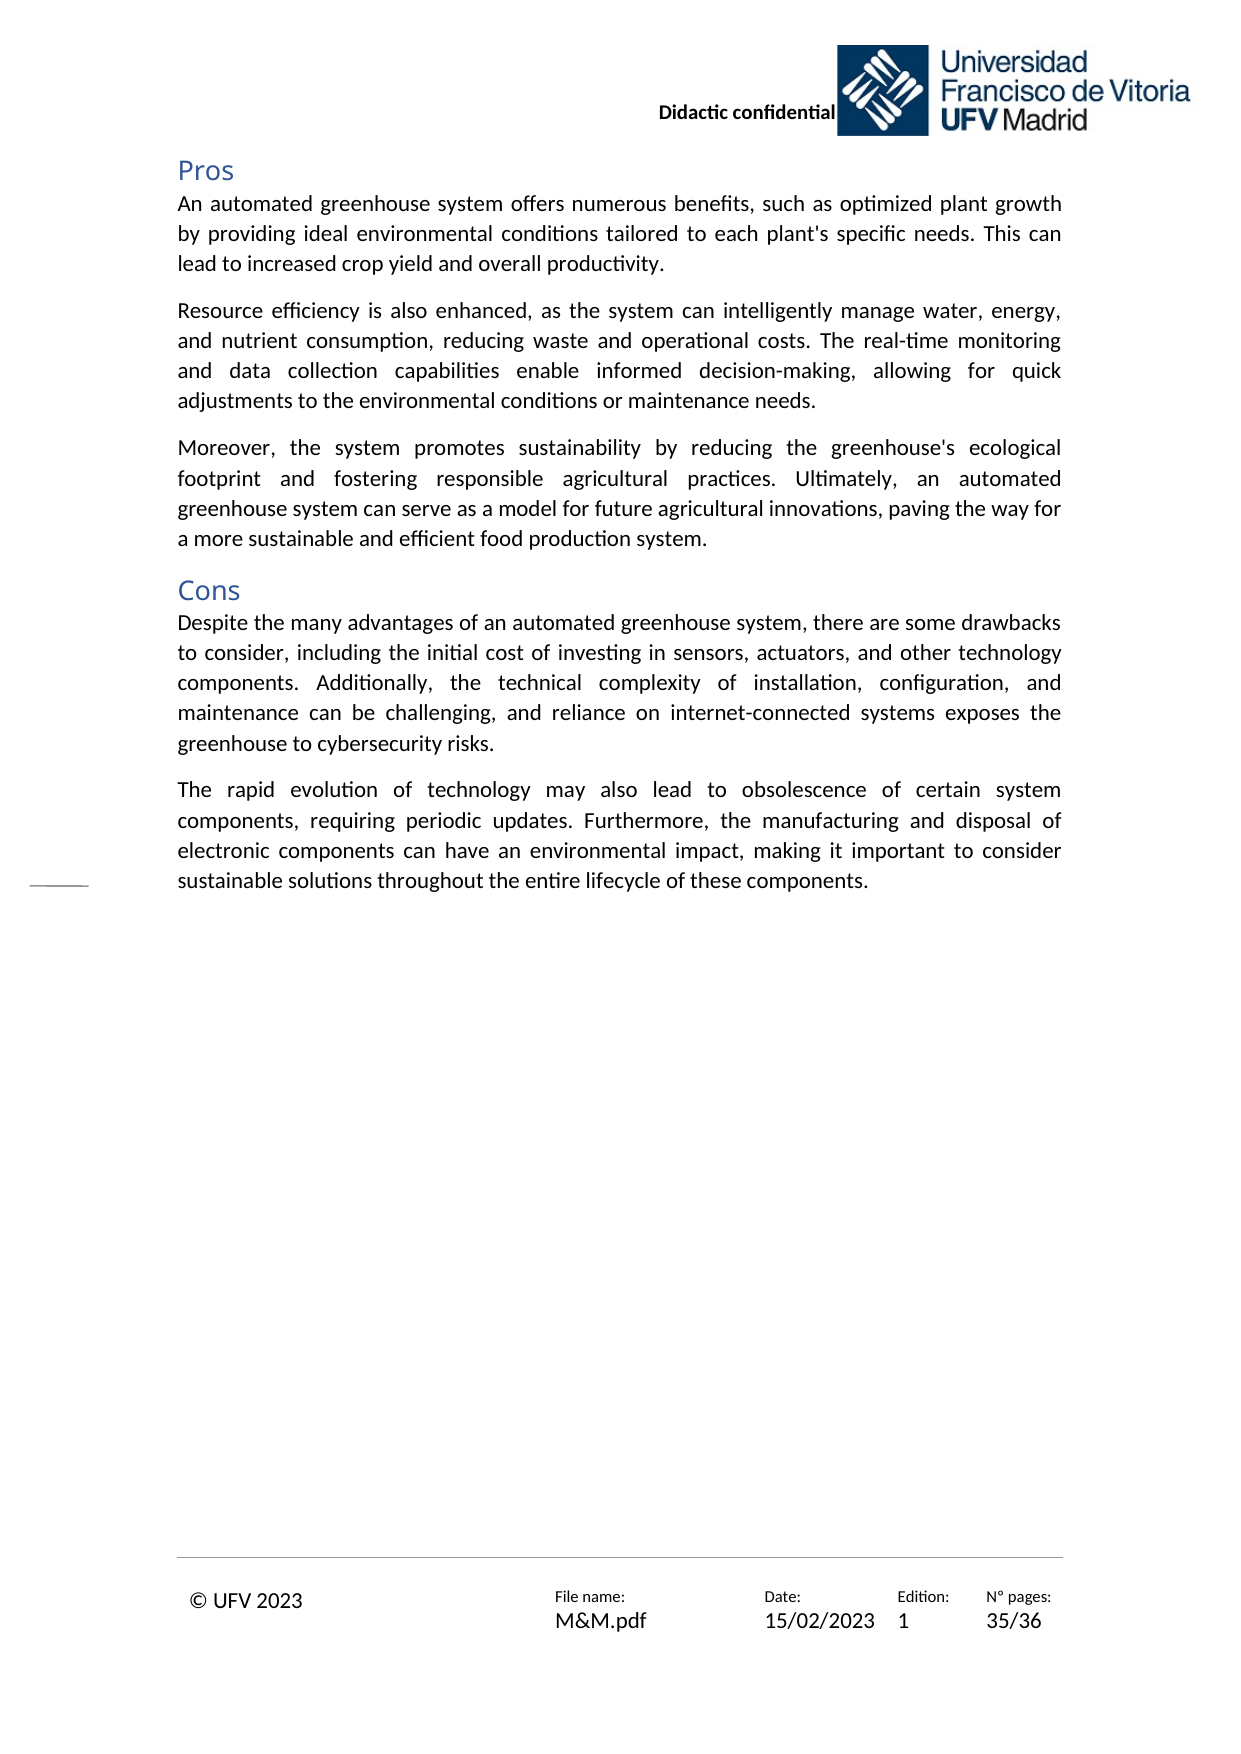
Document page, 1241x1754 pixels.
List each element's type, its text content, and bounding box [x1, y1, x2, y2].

text The rapid evolution of technology may also lead to obsolescence of certain system components, requiring periodic updates. Furthermore, the manufacturing and disposal of electronic components can have an environmental impact, making it important to consider sustainable solutions throughout the entire lifecycle of these components. [177, 776, 1063, 894]
text Despite the many advantages of an automated greenhouse system, there are some drawbacks to consider, including the initial cost of investing in sensors, actuators, and other technology components. Additionally, the technical complexity of installation, configuration, and maintenance can be challenging, and reliance on internet-connected systems exposes the greenhouse to cybersecurity risks. [177, 608, 1063, 757]
text Moreover, the system promotes sustainability by reducing the greenhouse's ecological footprint and fostering responsible agricultural practices. Ultimately, an automated greenhouse system can serve as a model for future agricultural innovations, paving the way for a more sustainable and efficient food production system. [177, 433, 1063, 552]
subtitle Cons [177, 571, 1063, 608]
subtitle Pros [177, 152, 1063, 189]
text An automated greenhouse system offers numerous benefits, such as optimized plant growth by providing ideal environmental conditions tailored to each plant's specific needs. This can lead to increased crop yield and overall productivity. [177, 189, 1063, 277]
text Resource efficiency is also enhanced, as the system can intelligently manage water, energy, and nutrient consumption, reducing waste and operational costs. The real-time monitoring and data collection capabilities enable informed decision-making, allowing for quick adjustments to the environmental conditions or maintenance needs. [177, 296, 1063, 414]
picture [837, 45, 1213, 136]
